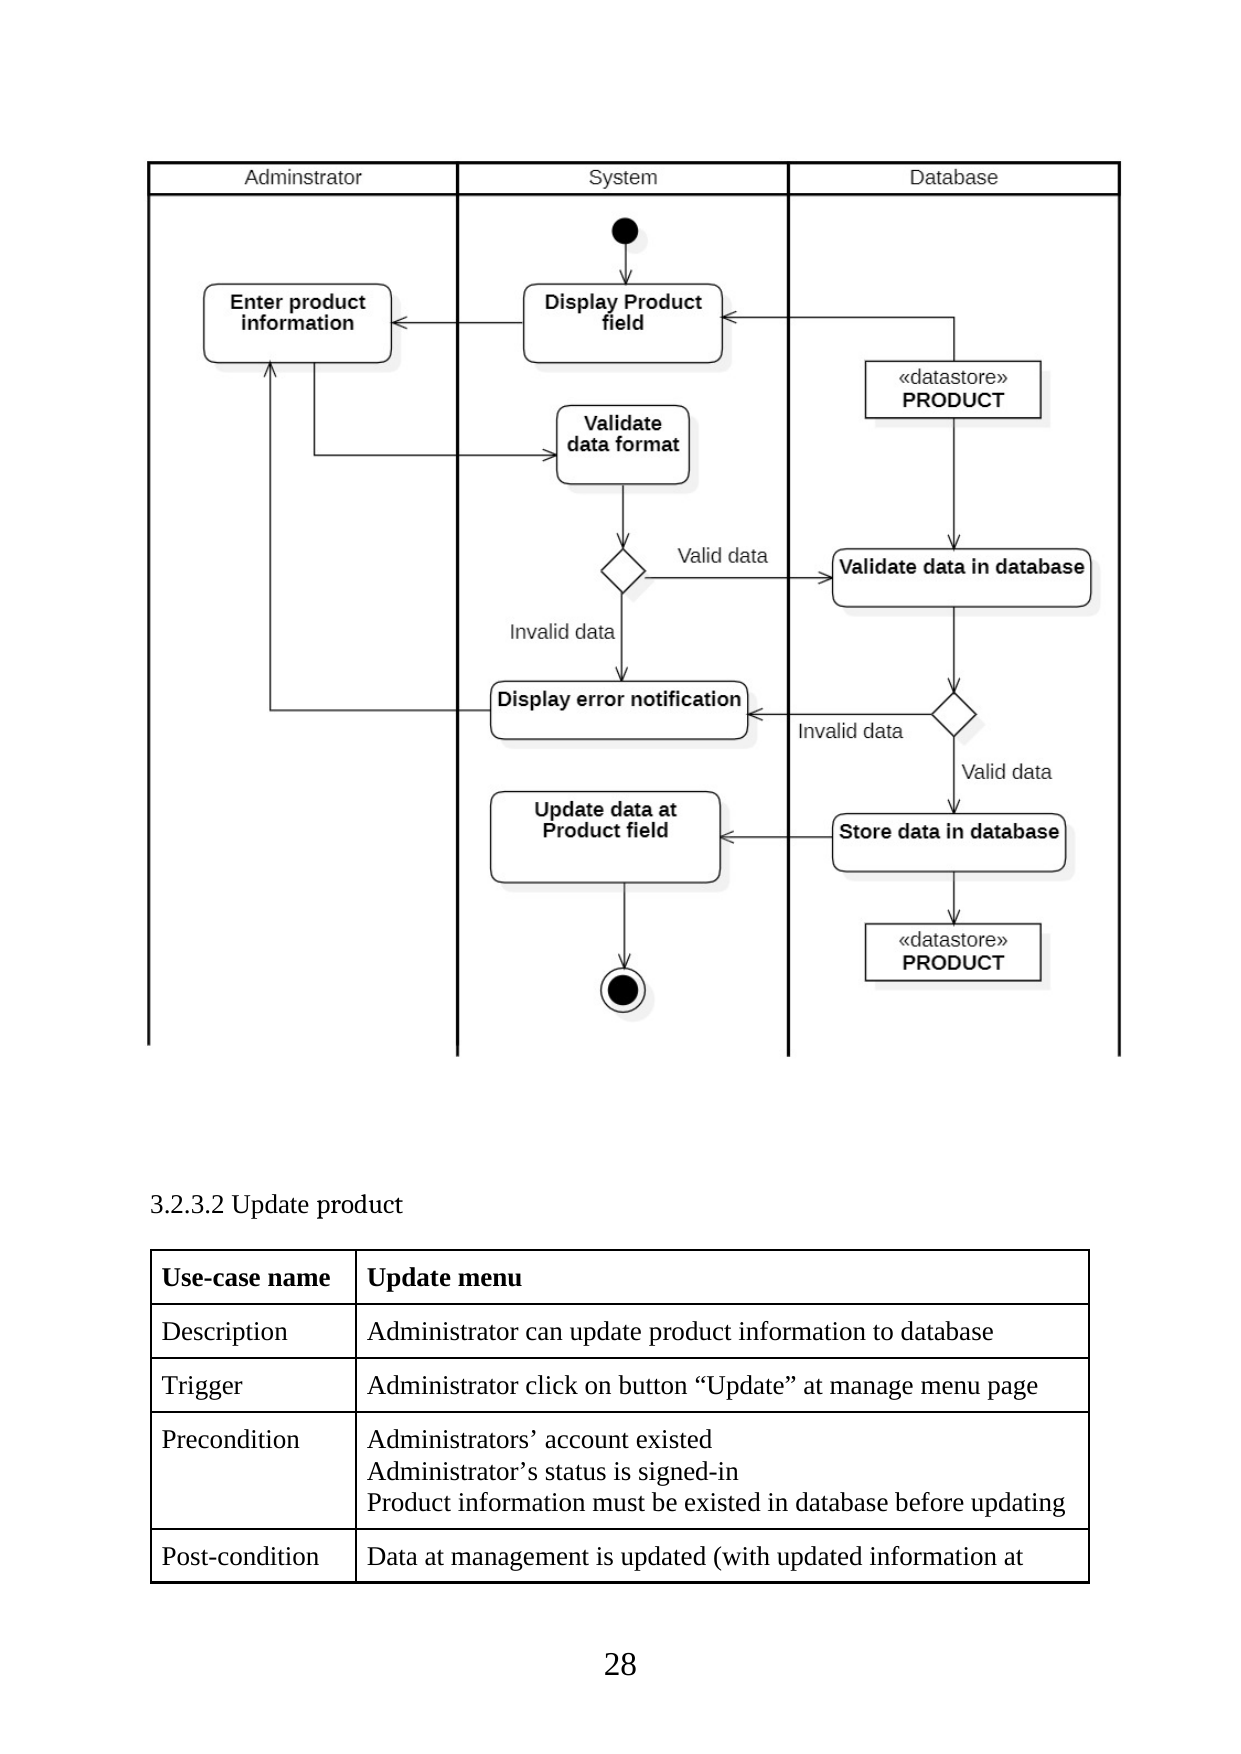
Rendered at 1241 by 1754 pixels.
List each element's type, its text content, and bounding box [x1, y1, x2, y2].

table_header Use-case name [152, 1251, 355, 1303]
table_header Update menu [357, 1251, 1088, 1303]
table_cell Administrators’ account existed Administrator’s status is signed-in Product information must be existed in database before updating [357, 1413, 1088, 1527]
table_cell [357, 1530, 1088, 1581]
table_cell Precondition [152, 1413, 355, 1527]
table_cell Trigger [152, 1359, 355, 1411]
table_cell Description [152, 1305, 355, 1357]
subtitle 3.2.3.2 Update product [150, 1188, 1090, 1220]
table_cell Administrator click on button “Update” at manage menu page [357, 1359, 1088, 1411]
table_cell Post-condition [152, 1530, 355, 1581]
table_cell Administrator can update product information to database [357, 1305, 1088, 1357]
picture [135, 150, 1174, 1111]
